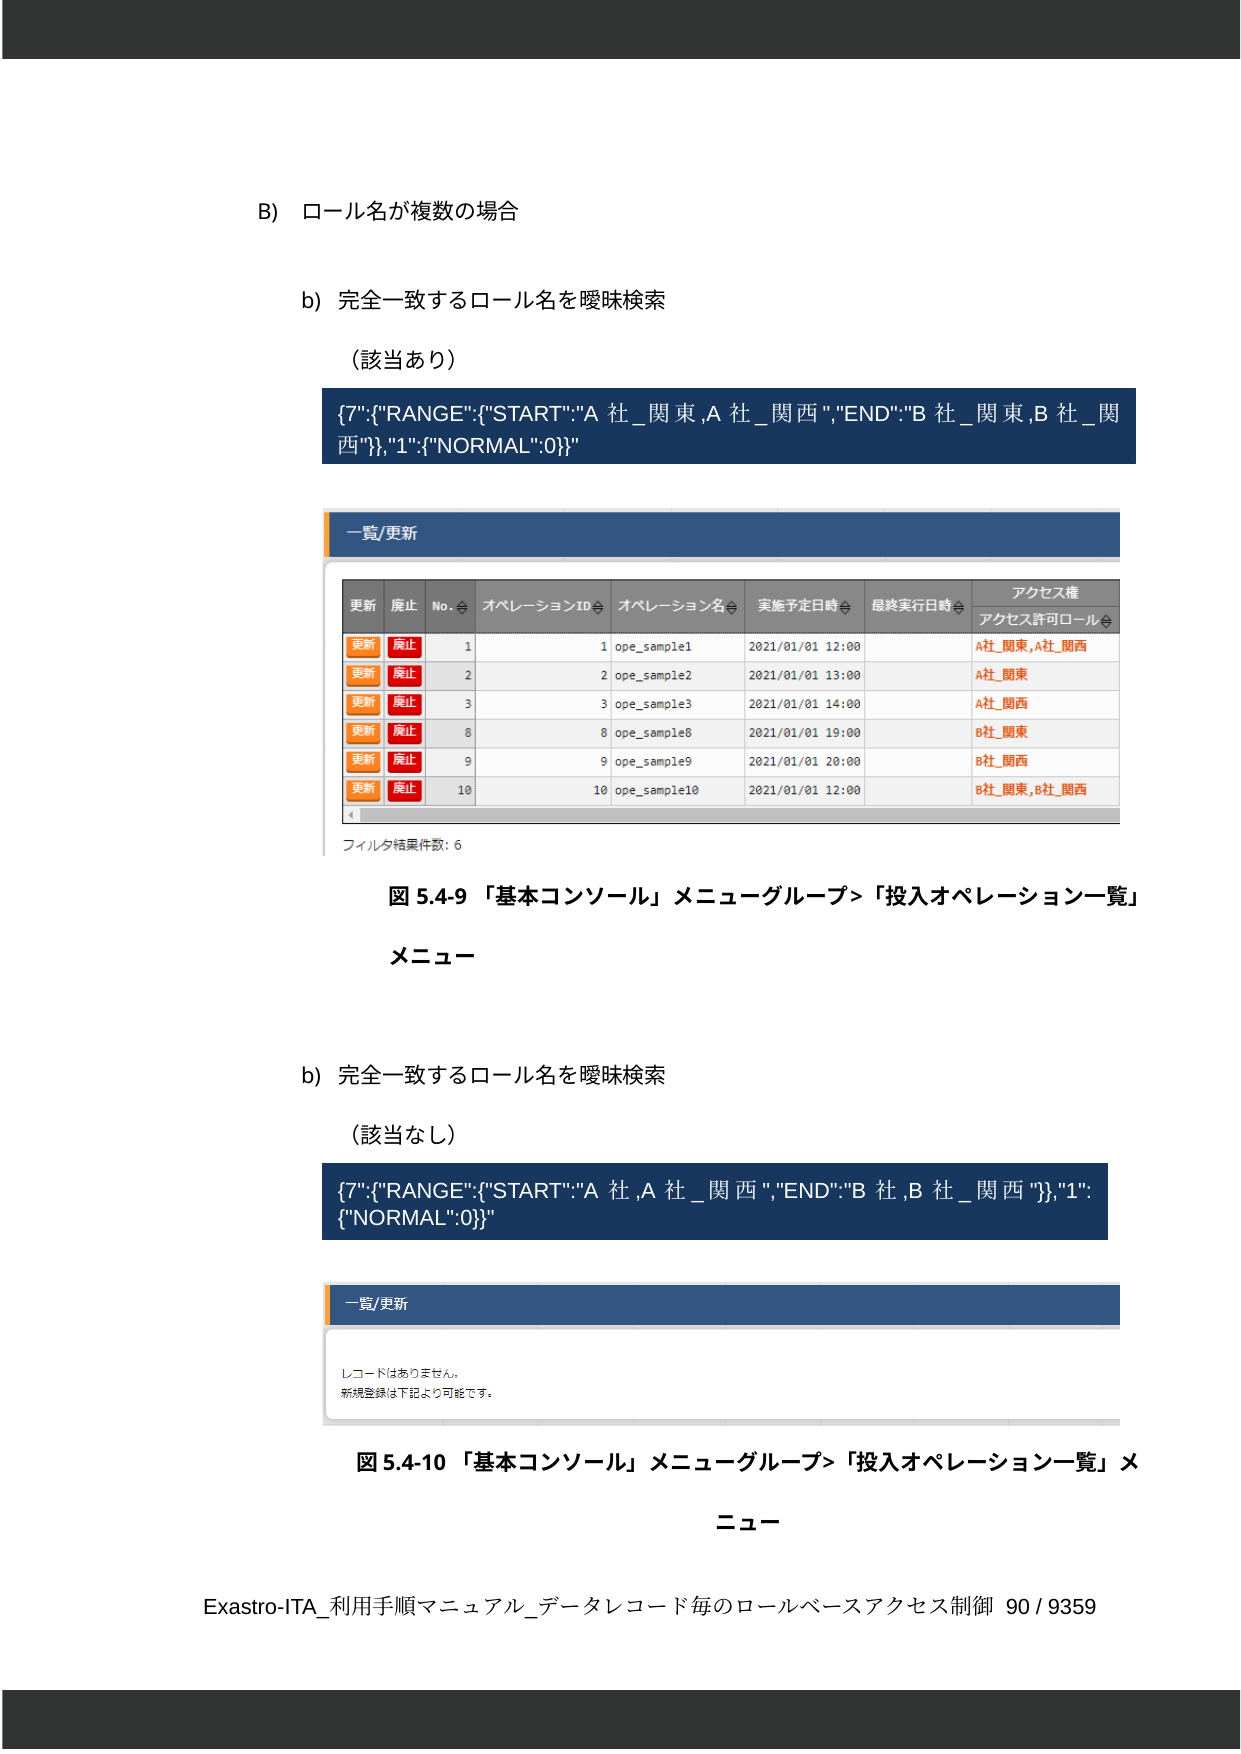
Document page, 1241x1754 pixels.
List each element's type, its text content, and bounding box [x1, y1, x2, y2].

list （該当なし） [338, 1104, 1152, 1163]
list 完全一致するロール名を曖昧検索 [301, 1044, 1152, 1104]
list （該当あり） [338, 329, 1152, 389]
list 完全一致するロール名を曖昧検索 [301, 270, 1152, 329]
list 図 5.4-9 「基本コンソール」メニューグループ>「投入オペレーション一覧」メニュー [388, 866, 1152, 985]
picture [2, 0, 1241, 59]
picture [322, 508, 1120, 856]
list ロール名が複数の場合 [257, 180, 1152, 240]
picture [322, 1282, 1120, 1426]
text 図 5.4-10 「基本コンソール」メニューグループ>「投入オペレーション一覧」メニュー [344, 1432, 1152, 1551]
picture [2, 1690, 1241, 1749]
